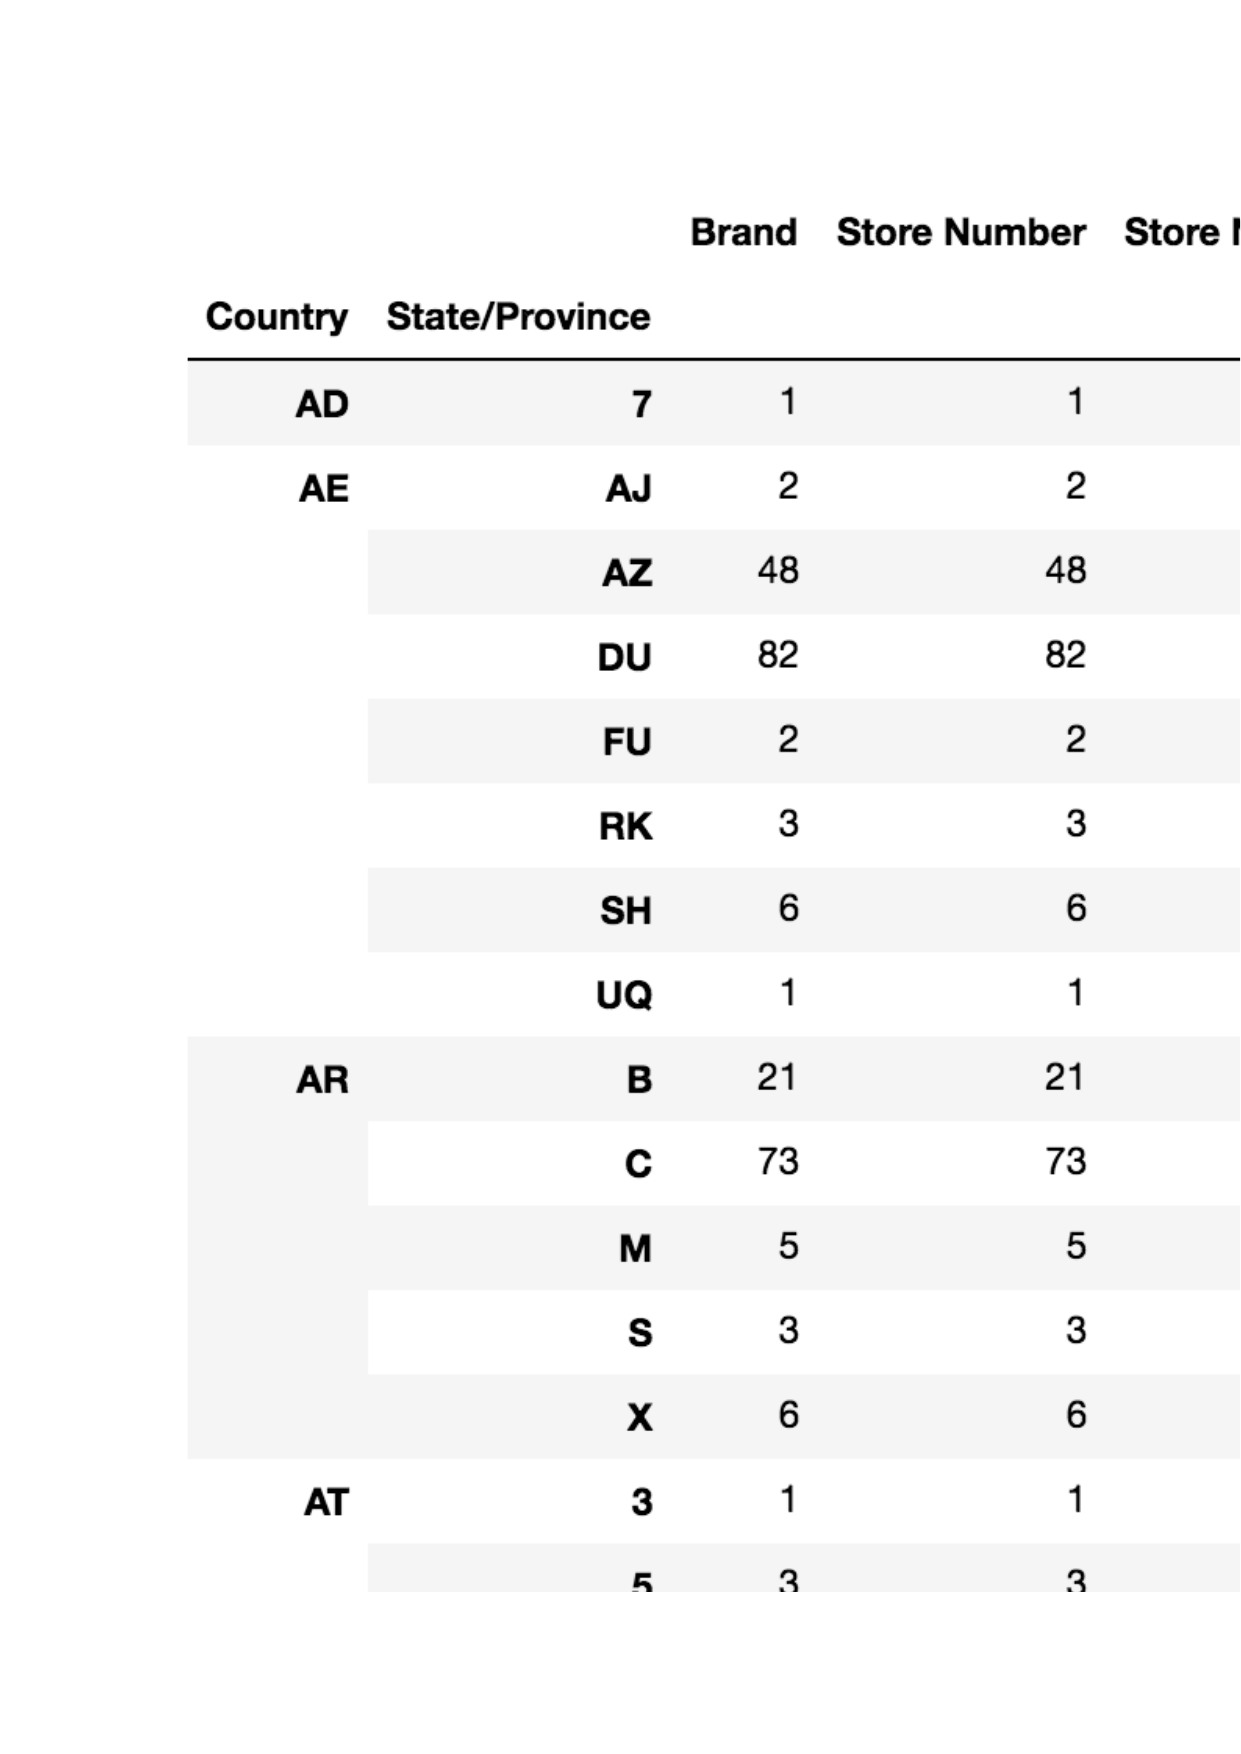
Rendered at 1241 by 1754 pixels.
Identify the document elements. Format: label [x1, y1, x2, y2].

picture [187, 162, 1241, 1592]
